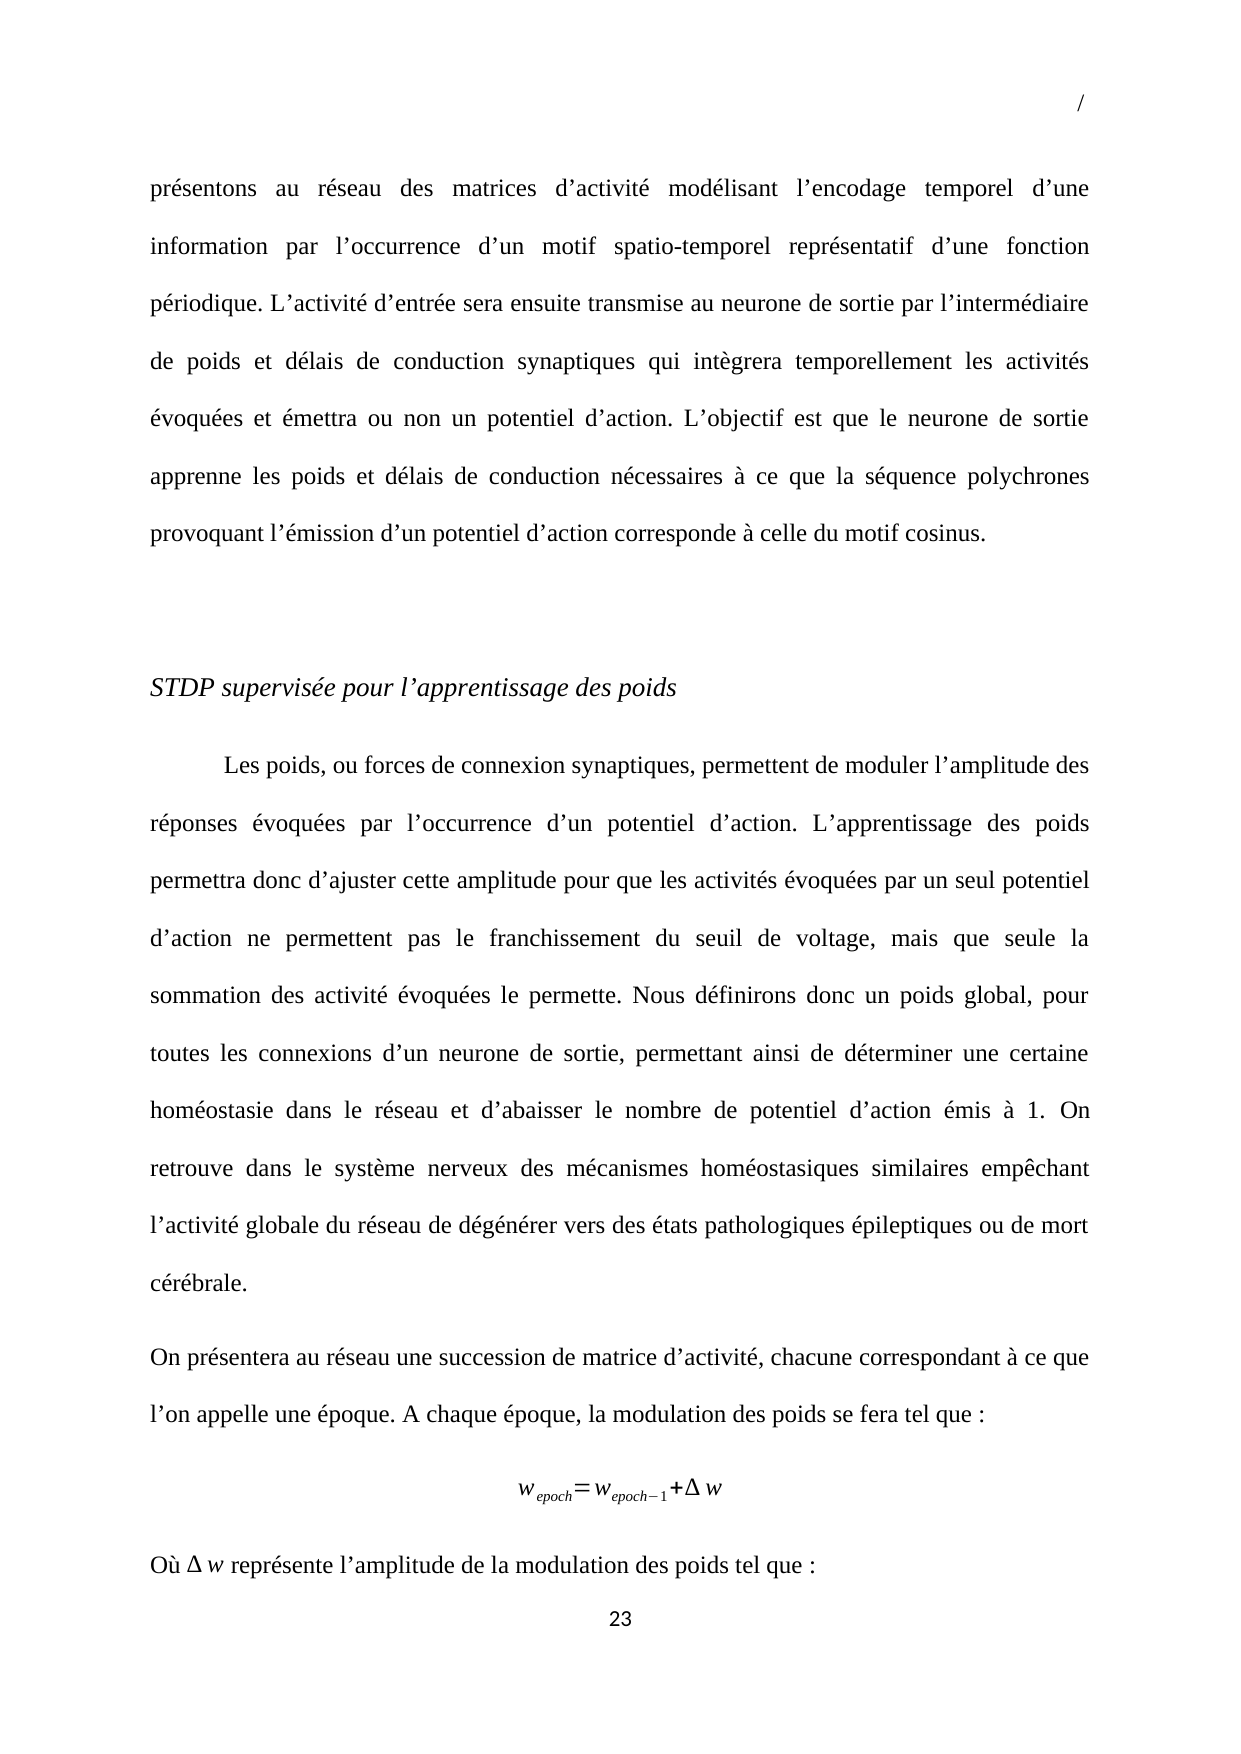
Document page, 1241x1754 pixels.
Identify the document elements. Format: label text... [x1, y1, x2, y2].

text STDP supervisée pour l’apprentissage des poids [150, 671, 1090, 703]
text Les poids, ou forces de connexion synaptiques, permettent de moduler l’amplitude des réponses évoquées par l’occurrence d’un potentiel d’action. L’apprentissage des poids permettra donc d’ajuster cette amplitude pour que les activités évoquées par un seul potentiel d’action ne permettent pas le franchissement du seuil de voltage, mais que seule la sommation des activité évoquées le permette. Nous définirons donc un poids global, pour toutes les connexions d’un neurone de sortie, permettant ainsi de déterminer une certaine homéostasie dans le réseau et d’abaisser le nombre de potentiel d’action émis à 1. On retrouve dans le système nerveux des mécanismes homéostasiques similaires empêchant l’activité globale du réseau de dégénérer vers des états pathologiques épileptiques ou de mort cérébrale. [150, 750, 1090, 1297]
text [150, 173, 1090, 547]
text On présentera au réseau une succession de matrice d’activité, chacune correspondant à ce que l’on appelle une époque. A chaque époque, la modulation des poids se fera tel que : [150, 1342, 1090, 1428]
text Où représente l’amplitude de la modulation des poids tel que : [150, 1550, 1090, 1578]
